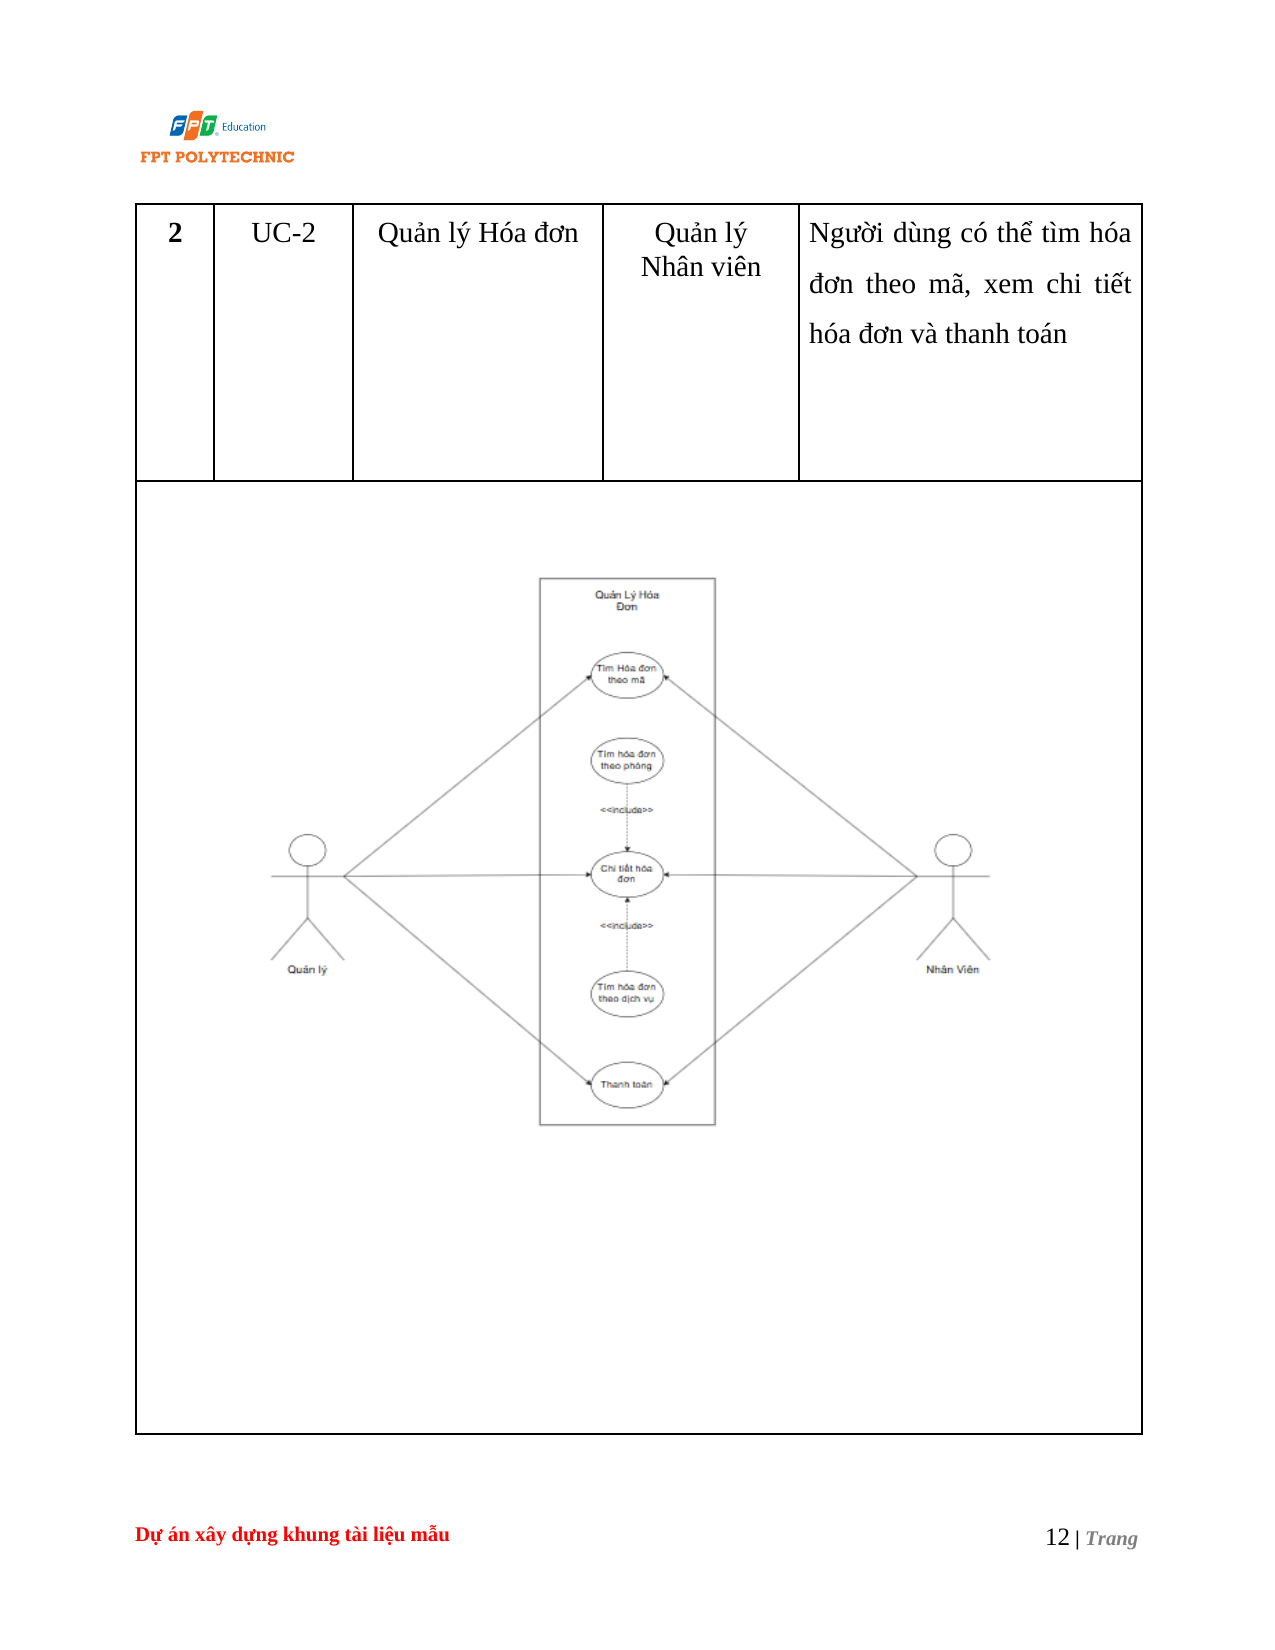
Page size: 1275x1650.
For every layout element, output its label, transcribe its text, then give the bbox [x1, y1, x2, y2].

picture [135, 103, 299, 175]
table_cell Người dùng có thể tìm hóa đơn theo mã, xem chi tiết hóa đơn và thanh toán [800, 205, 1141, 480]
table_cell [137, 482, 1141, 1433]
table_cell Quản lý Nhân viên [604, 205, 798, 480]
table_cell UC-2 [215, 205, 352, 480]
table_cell Quản lý Hóa đơn [354, 205, 602, 480]
table_cell 2 [137, 205, 213, 480]
picture [148, 492, 1130, 1240]
